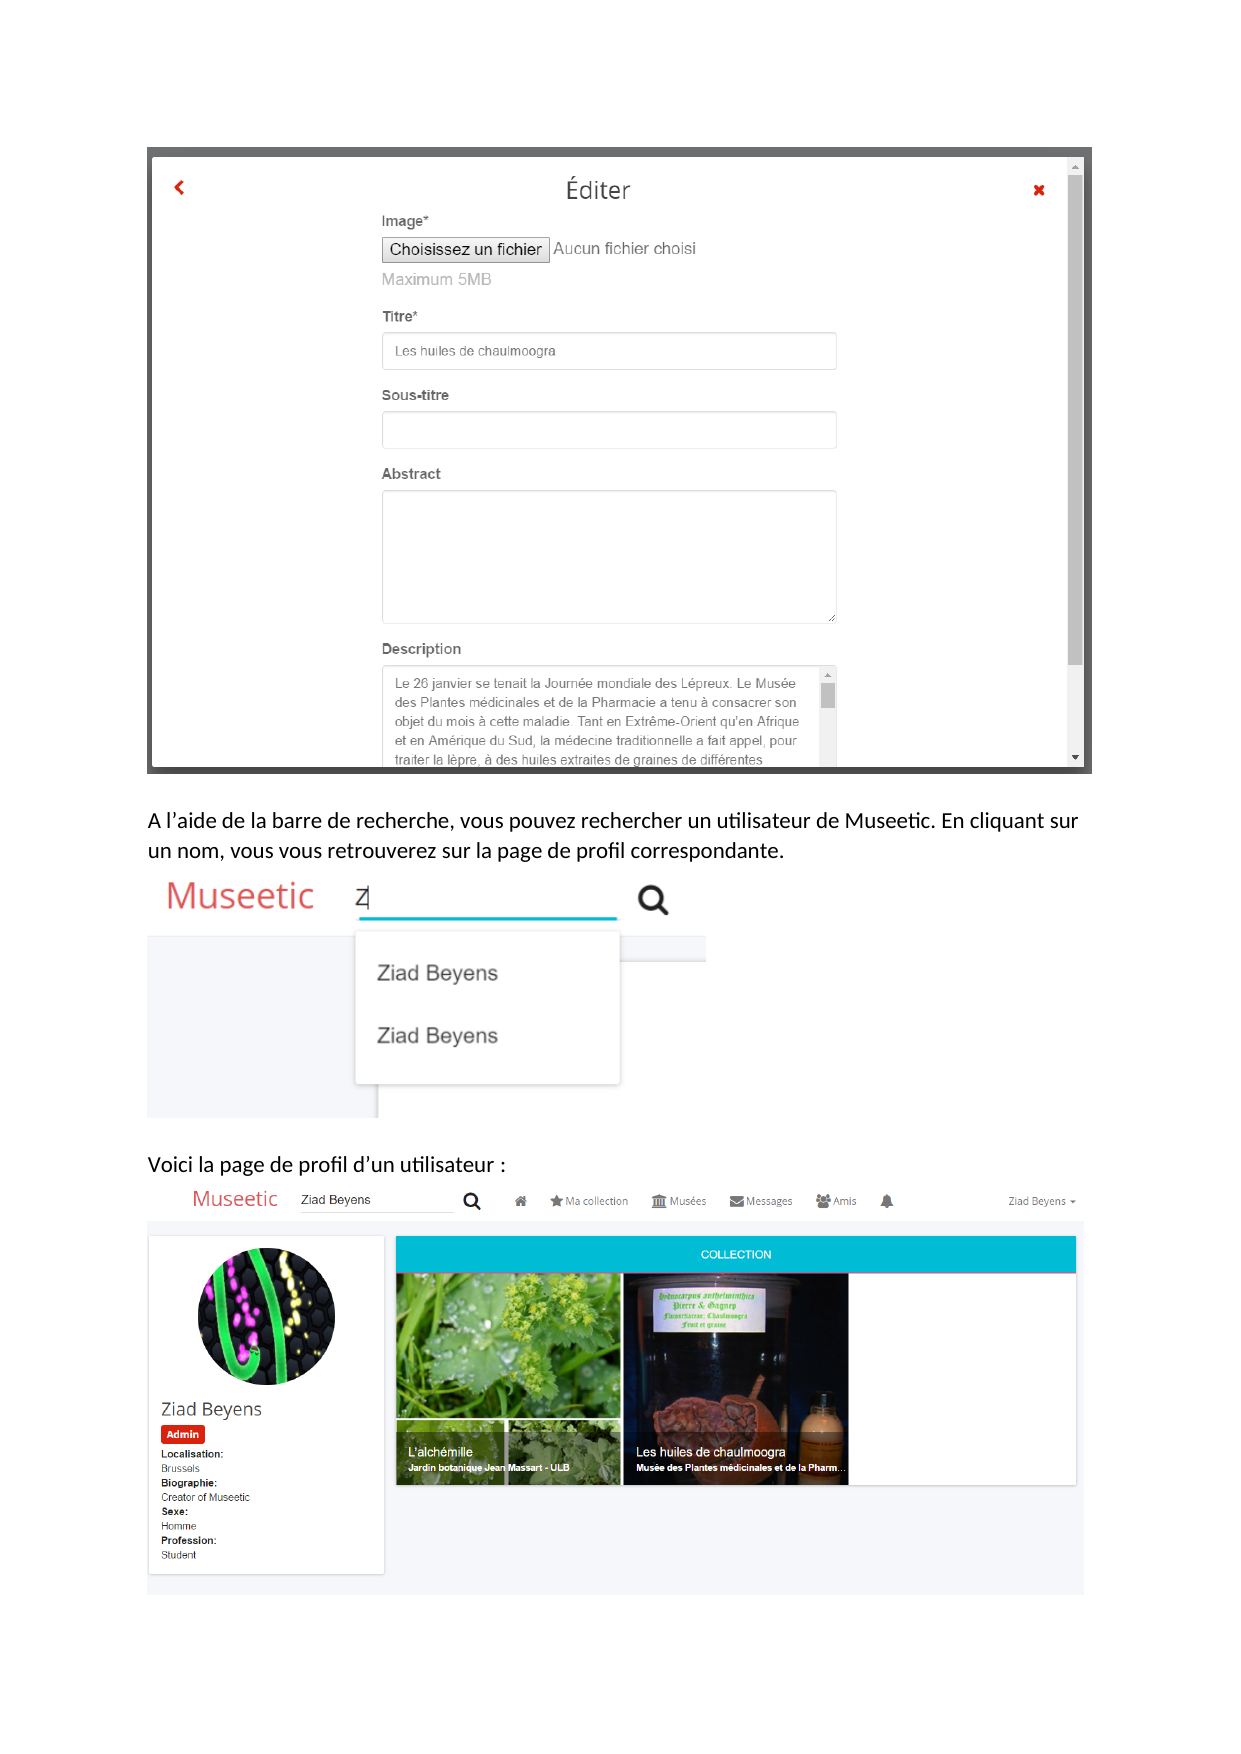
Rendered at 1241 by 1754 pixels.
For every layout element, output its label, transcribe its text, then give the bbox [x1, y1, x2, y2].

picture [147, 1180, 1084, 1595]
text A l’aide de la barre de recherche, vous pouvez rechercher un utilisateur de Museetic. En cliquant sur un nom, vous vous retrouverez sur la page de profil correspondante. [148, 806, 1093, 864]
text Voici la page de profil d’un utilisateur : [148, 1150, 1093, 1178]
picture [147, 866, 706, 1118]
picture [147, 147, 1092, 774]
